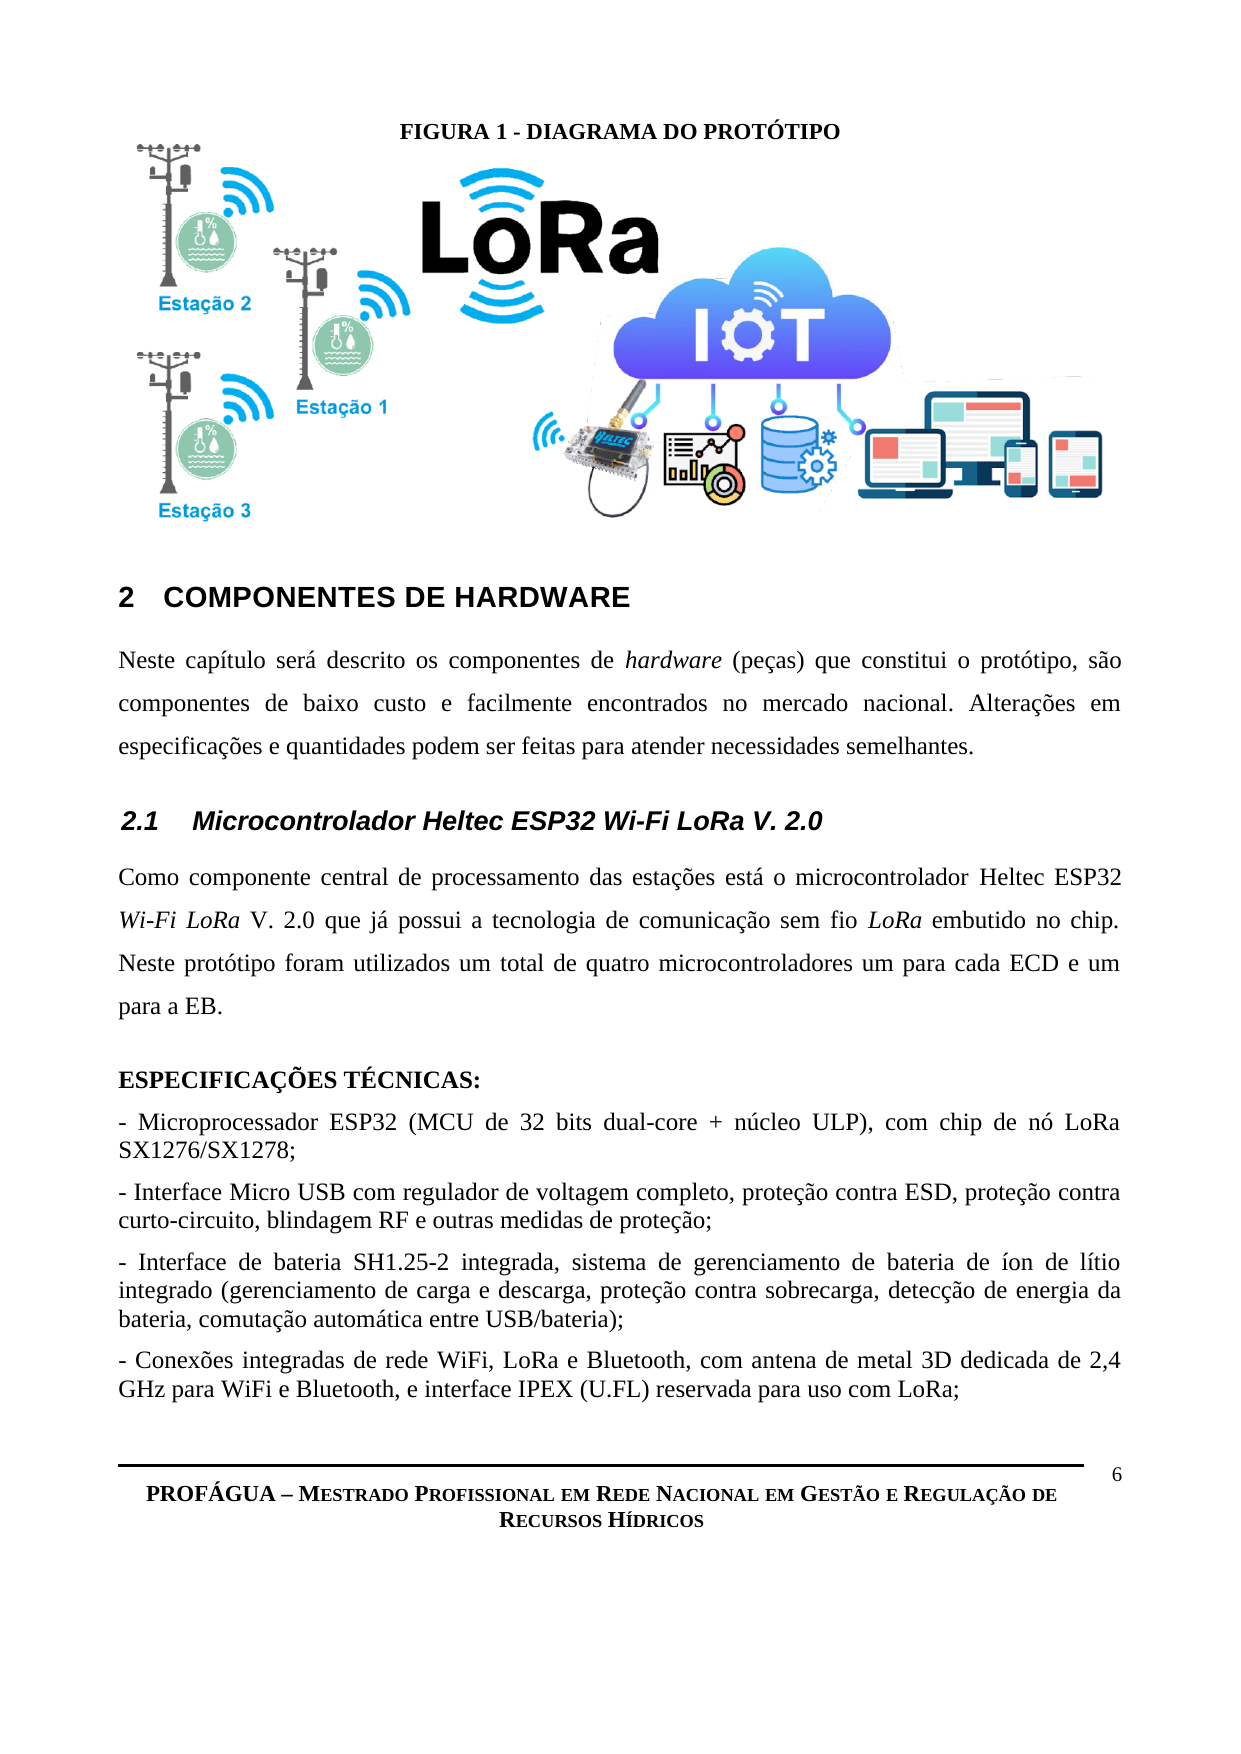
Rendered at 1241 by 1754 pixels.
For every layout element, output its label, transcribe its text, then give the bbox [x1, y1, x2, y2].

text Neste capítulo será descrito os componentes de hardware (peças) que constitui o protótipo, são componentes de baixo custo e facilmente encontrados no mercado nacional. Alterações em especificações e quantidades podem ser feitas para atender necessidades semelhantes. [118, 645, 1122, 760]
text - Conexões integradas de rede WiFi, LoRa e Bluetooth, com antena de metal 3D dedicada de 2,4 GHz para WiFi e Bluetooth, e interface IPEX (U.FL) reservada para uso com LoRa; [118, 1345, 1122, 1403]
subtitle COMPONENTES DE HARDWARE [118, 580, 1122, 613]
text FIGURA 1 - DIAGRAMA DO PROTÓTIPO [118, 118, 1122, 144]
text - Microprocessador ESP32 (MCU de 32 bits dual-core + núcleo ULP), com chip de nó LoRa SX1276/SX1278; [118, 1107, 1122, 1164]
text ESPECIFICAÇÕES TÉCNICAS: [118, 1065, 1122, 1094]
text - Interface Micro USB com regulador de voltagem completo, proteção contra ESD, proteção contra curto-circuito, blindagem RF e outras medidas de proteção; [118, 1177, 1122, 1234]
picture [136, 144, 1104, 535]
text - Interface de bateria SH1.25-2 integrada, sistema de gerenciamento de bateria de íon de lítio integrado (gerenciamento de carga e descarga, proteção contra sobrecarga, detecção de energia da bateria, comutação automática entre USB/bateria); [118, 1247, 1122, 1333]
text Como componente central de processamento das estações está o microcontrolador Heltec ESP32 Wi-Fi LoRa V. 2.0 que já possui a tecnologia de comunicação sem fio LoRa embutido no chip. Neste protótipo foram utilizados um total de quatro microcontroladores um para cada ECD e um para a EB. [118, 862, 1122, 1020]
subtitle Microcontrolador Heltec ESP32 Wi-Fi LoRa V. 2.0 [121, 805, 1122, 837]
